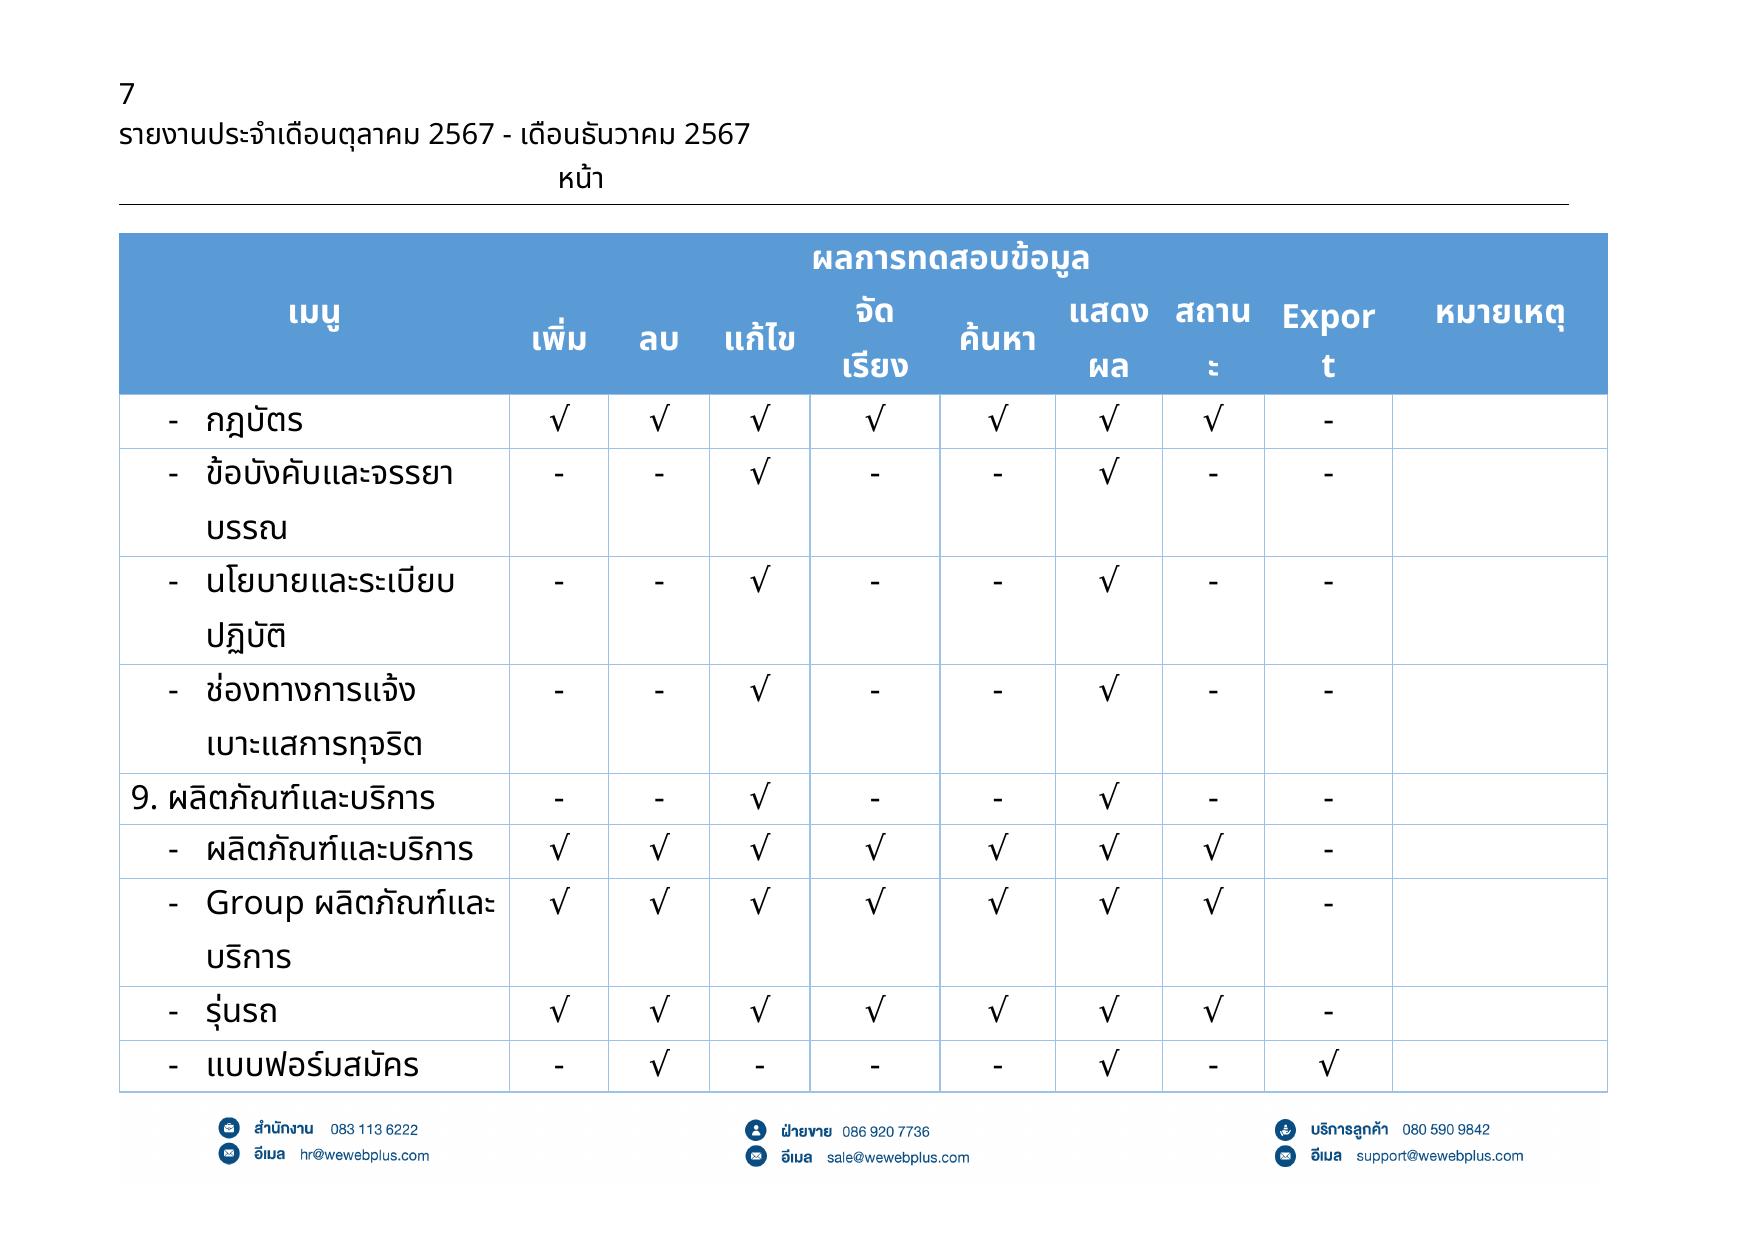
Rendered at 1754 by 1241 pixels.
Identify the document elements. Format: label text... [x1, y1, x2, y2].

table_cell √ [710, 774, 809, 824]
table_cell - [710, 1041, 809, 1091]
picture [118, 1093, 1608, 1184]
table_cell [1393, 1041, 1607, 1091]
table_cell - [1265, 395, 1392, 448]
table_cell √ [710, 665, 809, 772]
table_cell แบบฟอร์มสมัคร [120, 1041, 509, 1091]
table_cell [1393, 879, 1607, 986]
table_cell รุ่นรถ [120, 987, 509, 1040]
table_cell √ [1163, 395, 1264, 448]
table_cell Export [1265, 288, 1392, 394]
table_cell - [1265, 879, 1392, 986]
table_cell √ [510, 395, 608, 448]
table_cell - [941, 449, 1055, 556]
table_cell เพิ่ม [510, 288, 608, 394]
table_cell นโยบายและระเบียบปฏิบัติ [120, 557, 509, 664]
table_cell √ [941, 879, 1055, 986]
table_cell 9. ผลิตภัณฑ์และบริการ [120, 774, 509, 824]
table_cell √ [1056, 449, 1162, 556]
table_cell ค้นหา [941, 288, 1055, 394]
table_cell - [609, 449, 709, 556]
table_cell - [1163, 449, 1264, 556]
table_cell √ [710, 557, 809, 664]
table_cell - [609, 665, 709, 772]
table_cell - [510, 774, 608, 824]
table_cell √ [510, 879, 608, 986]
table_cell [1393, 987, 1607, 1040]
table_cell √ [1056, 665, 1162, 772]
table_cell √ [710, 825, 809, 878]
table_cell ลบ [609, 288, 709, 394]
table_cell - [1265, 449, 1392, 556]
table_cell - [510, 449, 608, 556]
table_cell √ [1056, 395, 1162, 448]
table_cell √ [609, 987, 709, 1040]
table_cell - [609, 774, 709, 824]
table_cell - [811, 1041, 939, 1091]
table_cell √ [710, 987, 809, 1040]
table_cell - [510, 1041, 608, 1091]
table_cell - [1265, 665, 1392, 772]
table_cell √ [1163, 987, 1264, 1040]
table_header หมายเหตุ [1393, 234, 1607, 394]
table_cell √ [609, 825, 709, 878]
table_cell √ [609, 1041, 709, 1091]
table_cell - [609, 557, 709, 664]
table_cell √ [510, 987, 608, 1040]
table_cell [1393, 825, 1607, 878]
table_cell √ [1056, 1041, 1162, 1091]
table_cell ผลิตภัณฑ์และบริการ [120, 825, 509, 878]
table_cell √ [1163, 879, 1264, 986]
table_cell √ [1056, 879, 1162, 986]
table_cell √ [609, 879, 709, 986]
table_cell √ [811, 825, 939, 878]
table_cell √ [710, 395, 809, 448]
table_cell - [1163, 665, 1264, 772]
table_cell - [941, 557, 1055, 664]
table_cell - [811, 774, 939, 824]
table_cell - [1265, 774, 1392, 824]
table_cell - [941, 1041, 1055, 1091]
table_cell - [1163, 557, 1264, 664]
table_cell √ [1056, 825, 1162, 878]
table_cell [1393, 557, 1607, 664]
table_cell - [811, 449, 939, 556]
table_cell √ [1163, 825, 1264, 878]
table_cell แก้ไข [710, 288, 809, 394]
table_cell - [1163, 774, 1264, 824]
table_cell - [811, 557, 939, 664]
table_cell - [1265, 557, 1392, 664]
table_cell - [510, 665, 608, 772]
table_cell [1393, 395, 1607, 448]
table_cell √ [811, 987, 939, 1040]
table_cell - [1265, 825, 1392, 878]
table_cell แสดงผล [1056, 288, 1162, 394]
table_header ผลการทดสอบข้อมูล [510, 234, 1392, 286]
table_cell [1393, 774, 1607, 824]
table_cell √ [1056, 987, 1162, 1040]
table_cell - [1163, 1041, 1264, 1091]
table_cell √ [1056, 774, 1162, 824]
table_cell - [941, 665, 1055, 772]
table_cell - [811, 665, 939, 772]
table_cell √ [811, 879, 939, 986]
table_cell - [1265, 987, 1392, 1040]
table_cell √ [710, 879, 809, 986]
table_cell √ [1056, 557, 1162, 664]
table_cell - [510, 557, 608, 664]
table_cell √ [941, 395, 1055, 448]
table_cell √ [510, 825, 608, 878]
table_cell √ [609, 395, 709, 448]
table_cell [1393, 665, 1607, 772]
table_header เมนู [120, 234, 509, 394]
table_cell - [941, 774, 1055, 824]
table_cell √ [1265, 1041, 1392, 1091]
table_cell √ [941, 987, 1055, 1040]
table_cell √ [941, 825, 1055, 878]
table_cell Group ผลิตภัณฑ์และบริการ [120, 879, 509, 986]
table_cell [1393, 449, 1607, 556]
table_cell ข้อบังคับและจรรยาบรรณ [120, 449, 509, 556]
table_cell กฎบัตร [120, 395, 509, 448]
table_cell √ [710, 449, 809, 556]
table_cell จัดเรียง [811, 288, 939, 394]
table_cell สถานะ [1163, 288, 1264, 394]
table_cell ช่องทางการแจ้งเบาะแสการทุจริต [120, 665, 509, 772]
table_cell √ [811, 395, 939, 448]
